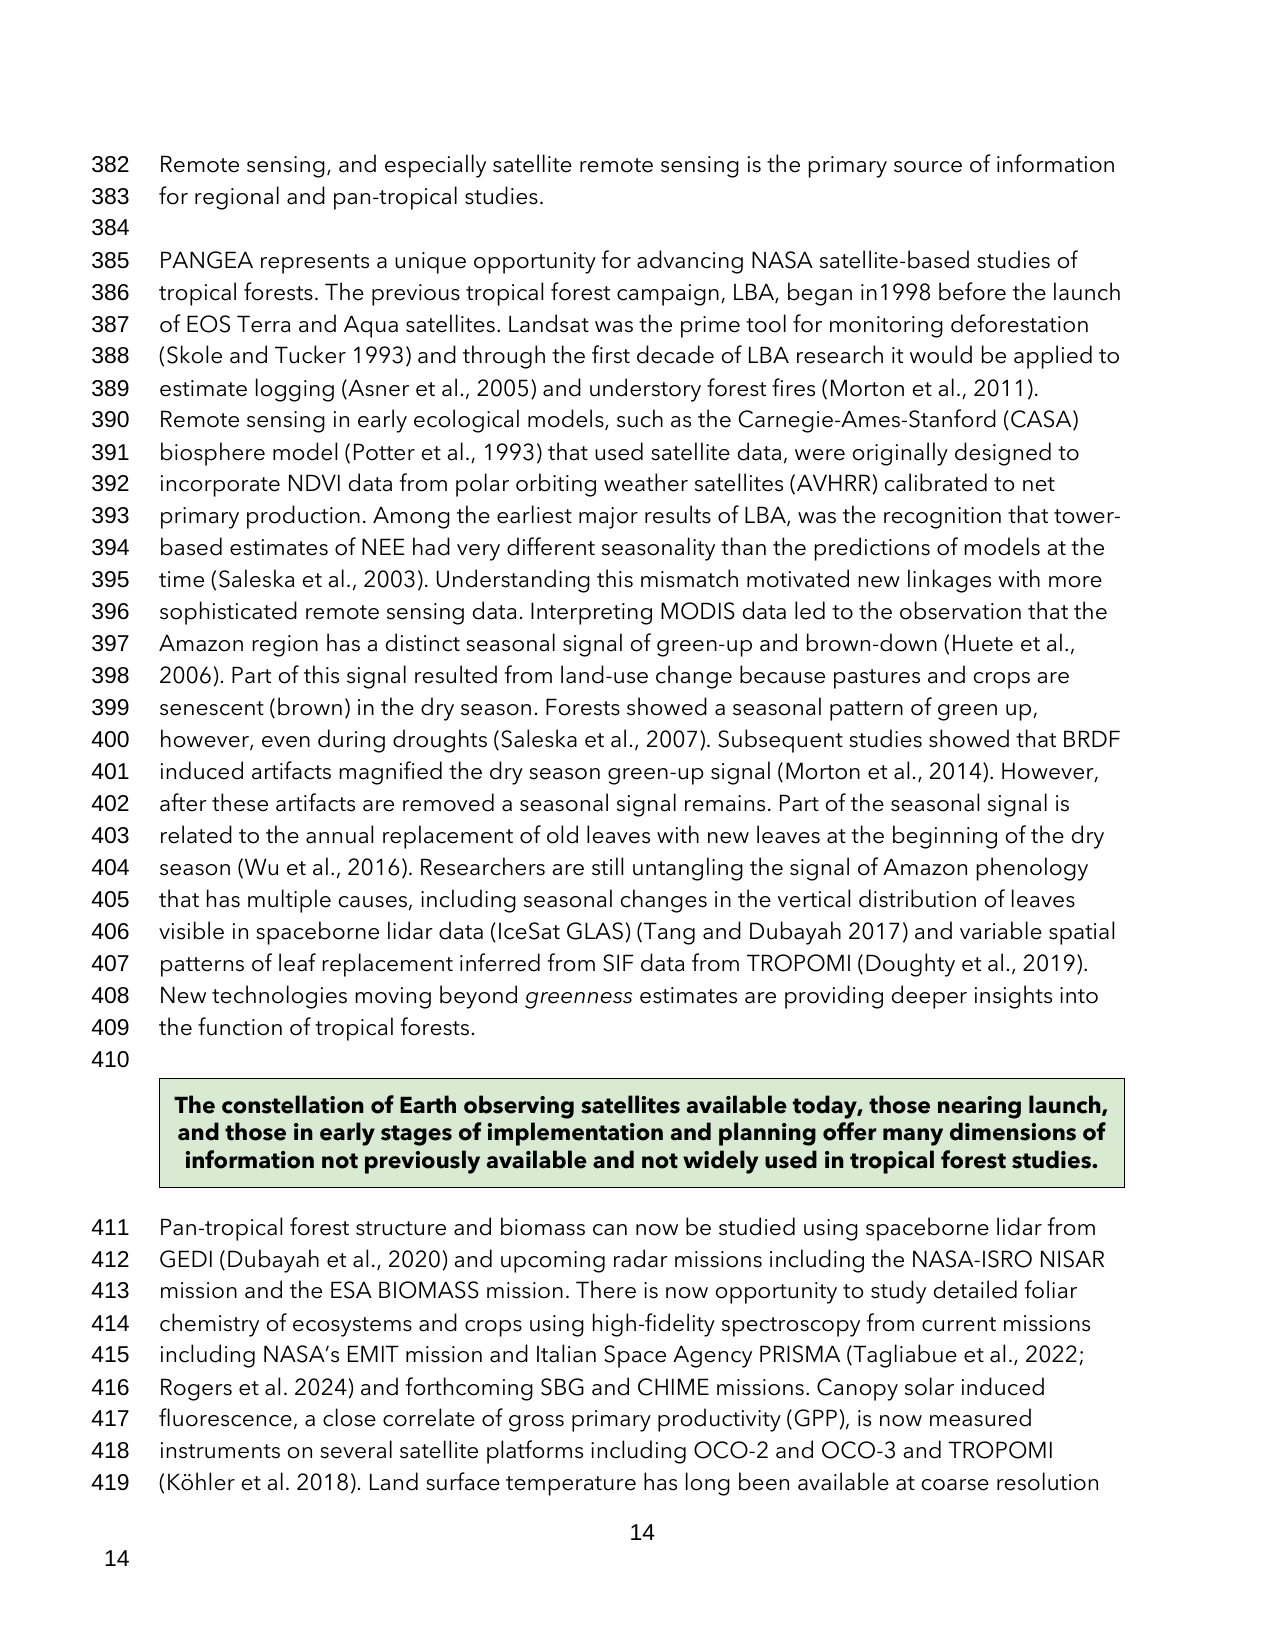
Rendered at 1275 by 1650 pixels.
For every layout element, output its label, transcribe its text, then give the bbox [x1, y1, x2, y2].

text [159, 150, 1125, 210]
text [159, 1213, 1125, 1497]
text PANGEA represents a unique opportunity for advancing NASA satellite-based studies of tropical forests. The previous tropical forest campaign, LBA, began in1998 before the launch of EOS Terra and Aqua satellites. Landsat was the prime tool for monitoring deforestation (Skole and Tucker 1993) and through the first decade of LBA research it would be applied to estimate logging (Asner et al., 2005) and understory forest fires (Morton et al., 2011). Remote sensing in early ecological models, such as the Carnegie-Ames-Stanford (CASA) biosphere model (Potter et al., 1993) that used satellite data, were originally designed to incorporate NDVI data from polar orbiting weather satellites (AVHRR) calibrated to net primary production. Among the earliest major results of LBA, was the recognition that tower-based estimates of NEE had very different seasonality than the predictions of models at the time (Saleska et al., 2003). Understanding this mismatch motivated new linkages with more sophisticated remote sensing data. Interpreting MODIS data led to the observation that the Amazon region has a distinct seasonal signal of green-up and brown-down (Huete et al., 2006). Part of this signal resulted from land-use change because pastures and crops are senescent (brown) in the dry season. Forests showed a seasonal pattern of green up, however, even during droughts (Saleska et al., 2007). Subsequent studies showed that BRDF induced artifacts magnified the dry season green-up signal (Morton et al., 2014). However, after these artifacts are removed a seasonal signal remains. Part of the seasonal signal is related to the annual replacement of old leaves with new leaves at the beginning of the dry season (Wu et al., 2016). Researchers are still untangling the signal of Amazon phenology that has multiple causes, including seasonal changes in the vertical distribution of leaves visible in spaceborne lidar data (IceSat GLAS) (Tang and Dubayah 2017) and variable spatial patterns of leaf replacement inferred from SIF data from TROPOMI (Doughty et al., 2019). New technologies moving beyond greenness estimates are providing deeper insights into the function of tropical forests. [159, 246, 1125, 1041]
table_header The constellation of Earth observing satellites available today, those nearing launch, and those in early stages of implementation and planning offer many dimensions of information not previously available and not widely used in tropical forest studies. [160, 1079, 1124, 1187]
